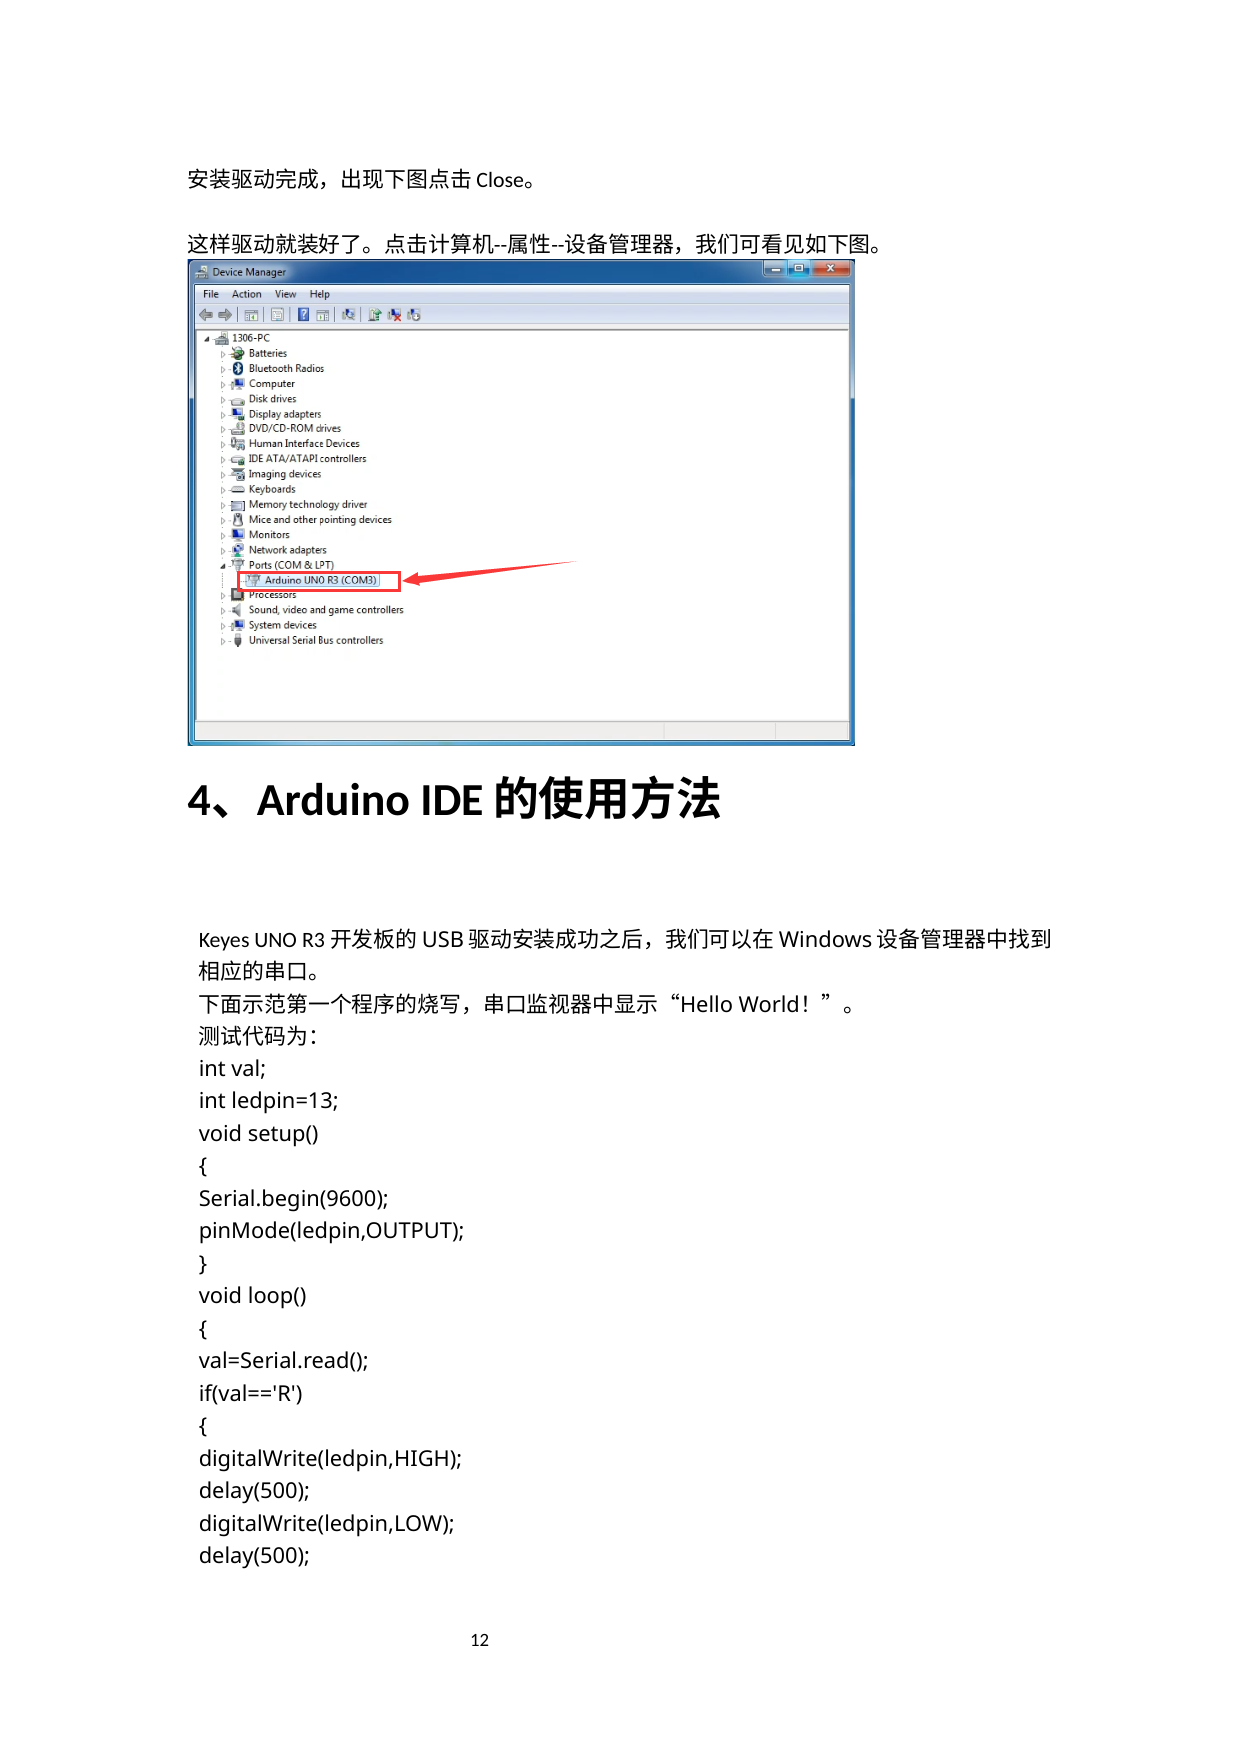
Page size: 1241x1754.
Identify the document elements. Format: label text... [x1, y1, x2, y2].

subtitle 4、Arduino IDE的使用方法 [187, 747, 1053, 844]
text int val; [198, 1051, 1053, 1084]
text pinMode(ledpin,OUTPUT); [198, 1214, 1053, 1246]
text Keyes UNO R3 开发板的USB驱动安装成功之后，我们可以在Windows设备管理器中找到相应的串口。 [198, 921, 1053, 986]
text 安装驱动完成，出现下图点击Close。 [187, 162, 1053, 194]
text delay(500); [198, 1539, 1053, 1571]
text { [198, 1149, 1053, 1181]
text void setup() [198, 1116, 1053, 1149]
picture [187, 259, 855, 746]
text digitalWrite(ledpin,HIGH); [198, 1441, 1053, 1474]
text int ledpin=13; [198, 1084, 1053, 1116]
text val=Serial.read(); [198, 1344, 1053, 1376]
text } [198, 1246, 1053, 1279]
text 下面示范第一个程序的烧写，串口监视器中显示“Hello World！”。 [198, 986, 1053, 1019]
text delay(500); [198, 1474, 1053, 1506]
text if(val=='R') [198, 1376, 1053, 1409]
text void loop() [198, 1279, 1053, 1311]
text digitalWrite(ledpin,LOW); [198, 1506, 1053, 1539]
text 测试代码为： [198, 1019, 1053, 1051]
text Serial.begin(9600); [198, 1181, 1053, 1214]
text { [198, 1311, 1053, 1344]
text 这样驱动就装好了。点击计算机--属性--设备管理器，我们可看见如下图。 [187, 227, 1053, 259]
text { [198, 1409, 1053, 1441]
